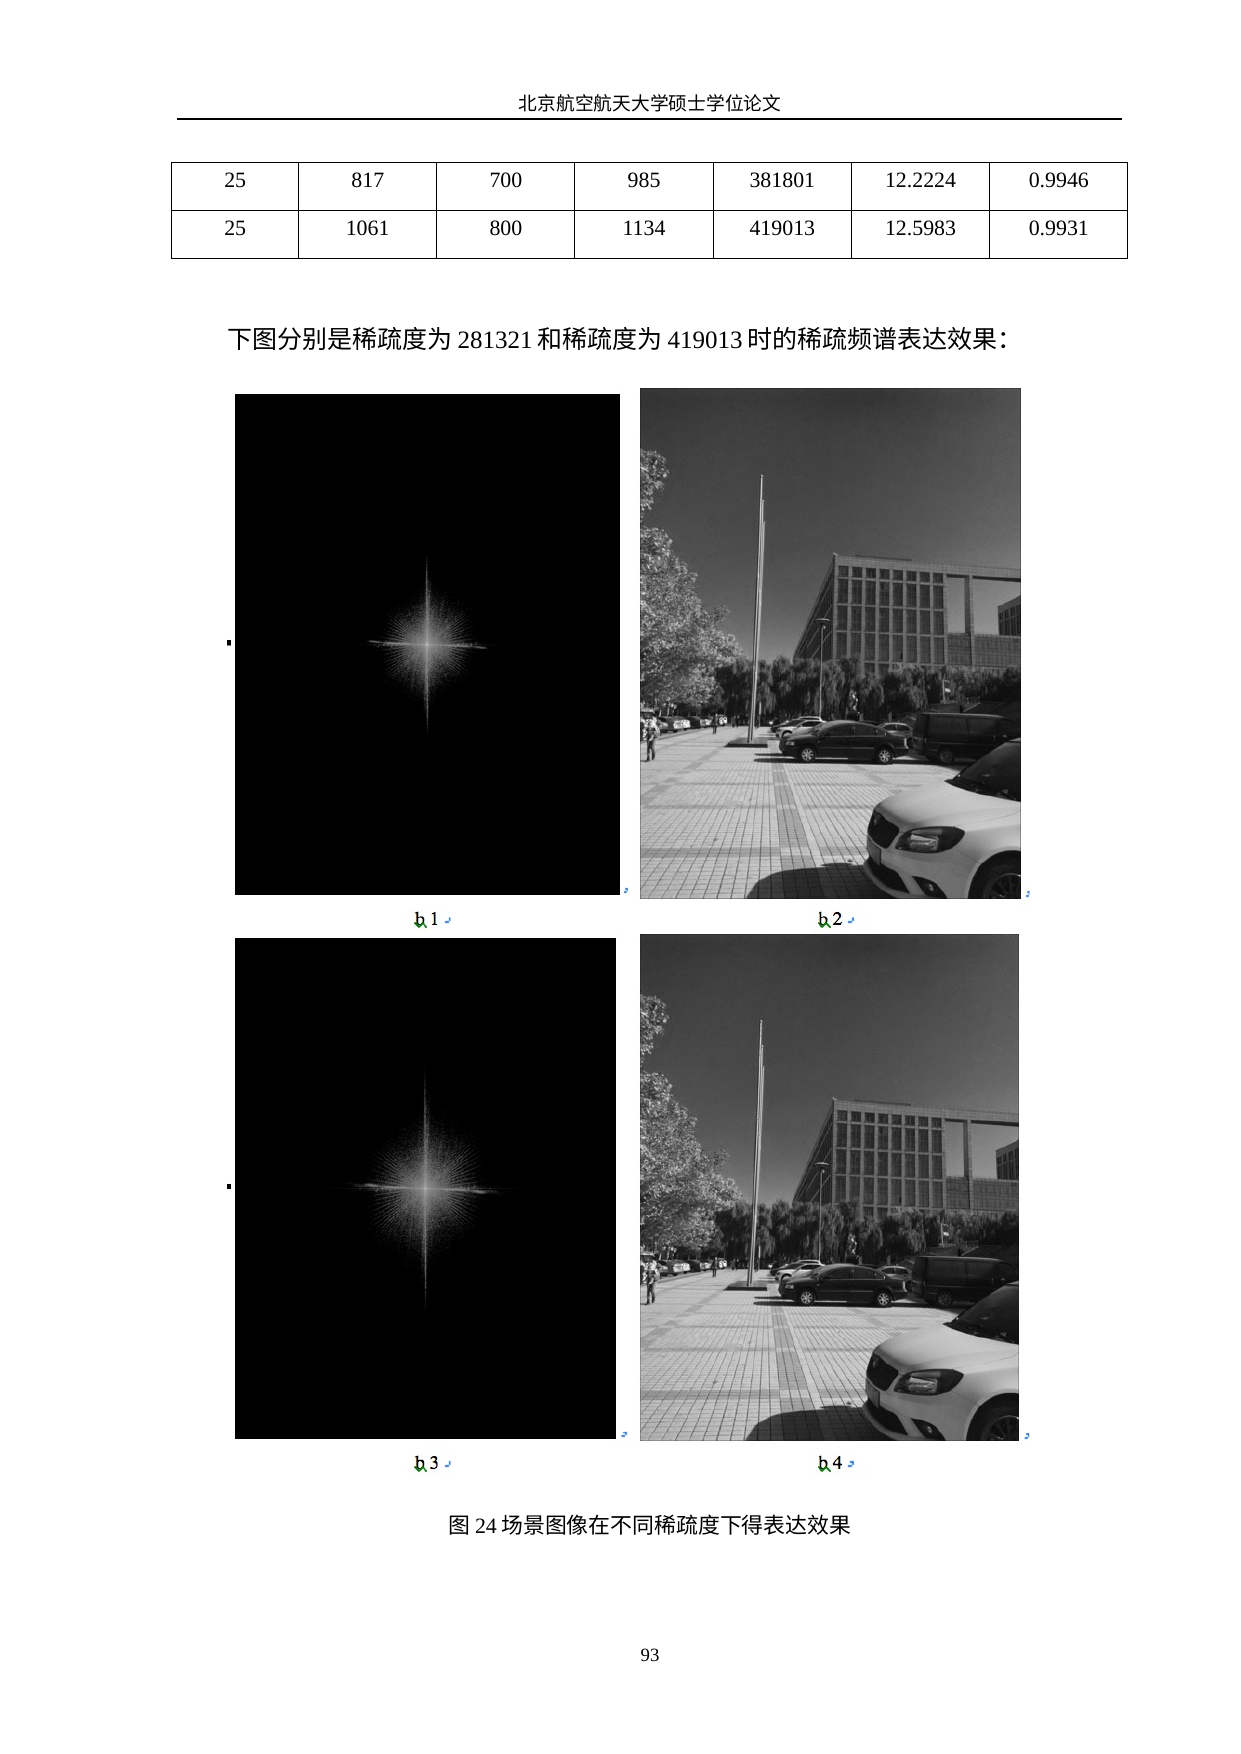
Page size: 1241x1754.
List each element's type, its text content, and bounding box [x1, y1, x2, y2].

text 下图分别是稀疏度为281321和稀疏度为419013时的稀疏频谱表达效果： [177, 306, 1122, 371]
table_cell 817 [299, 163, 436, 210]
table_cell 1061 [299, 211, 436, 258]
picture [227, 388, 1030, 1487]
table_cell 12.2224 [852, 163, 989, 210]
table_cell 0.9931 [990, 211, 1127, 258]
table_cell 381801 [714, 163, 851, 210]
table_cell 800 [437, 211, 574, 258]
table_cell 12.5983 [852, 211, 989, 258]
table_cell 985 [575, 163, 713, 210]
table_cell 0.9946 [990, 163, 1127, 210]
table_cell 25 [172, 211, 298, 258]
table_cell 700 [437, 163, 574, 210]
table_cell 419013 [714, 211, 851, 258]
table_cell 25 [172, 163, 298, 210]
text 图24场景图像在不同稀疏度下得表达效果 [177, 1508, 1122, 1541]
table_cell 1134 [575, 211, 713, 258]
